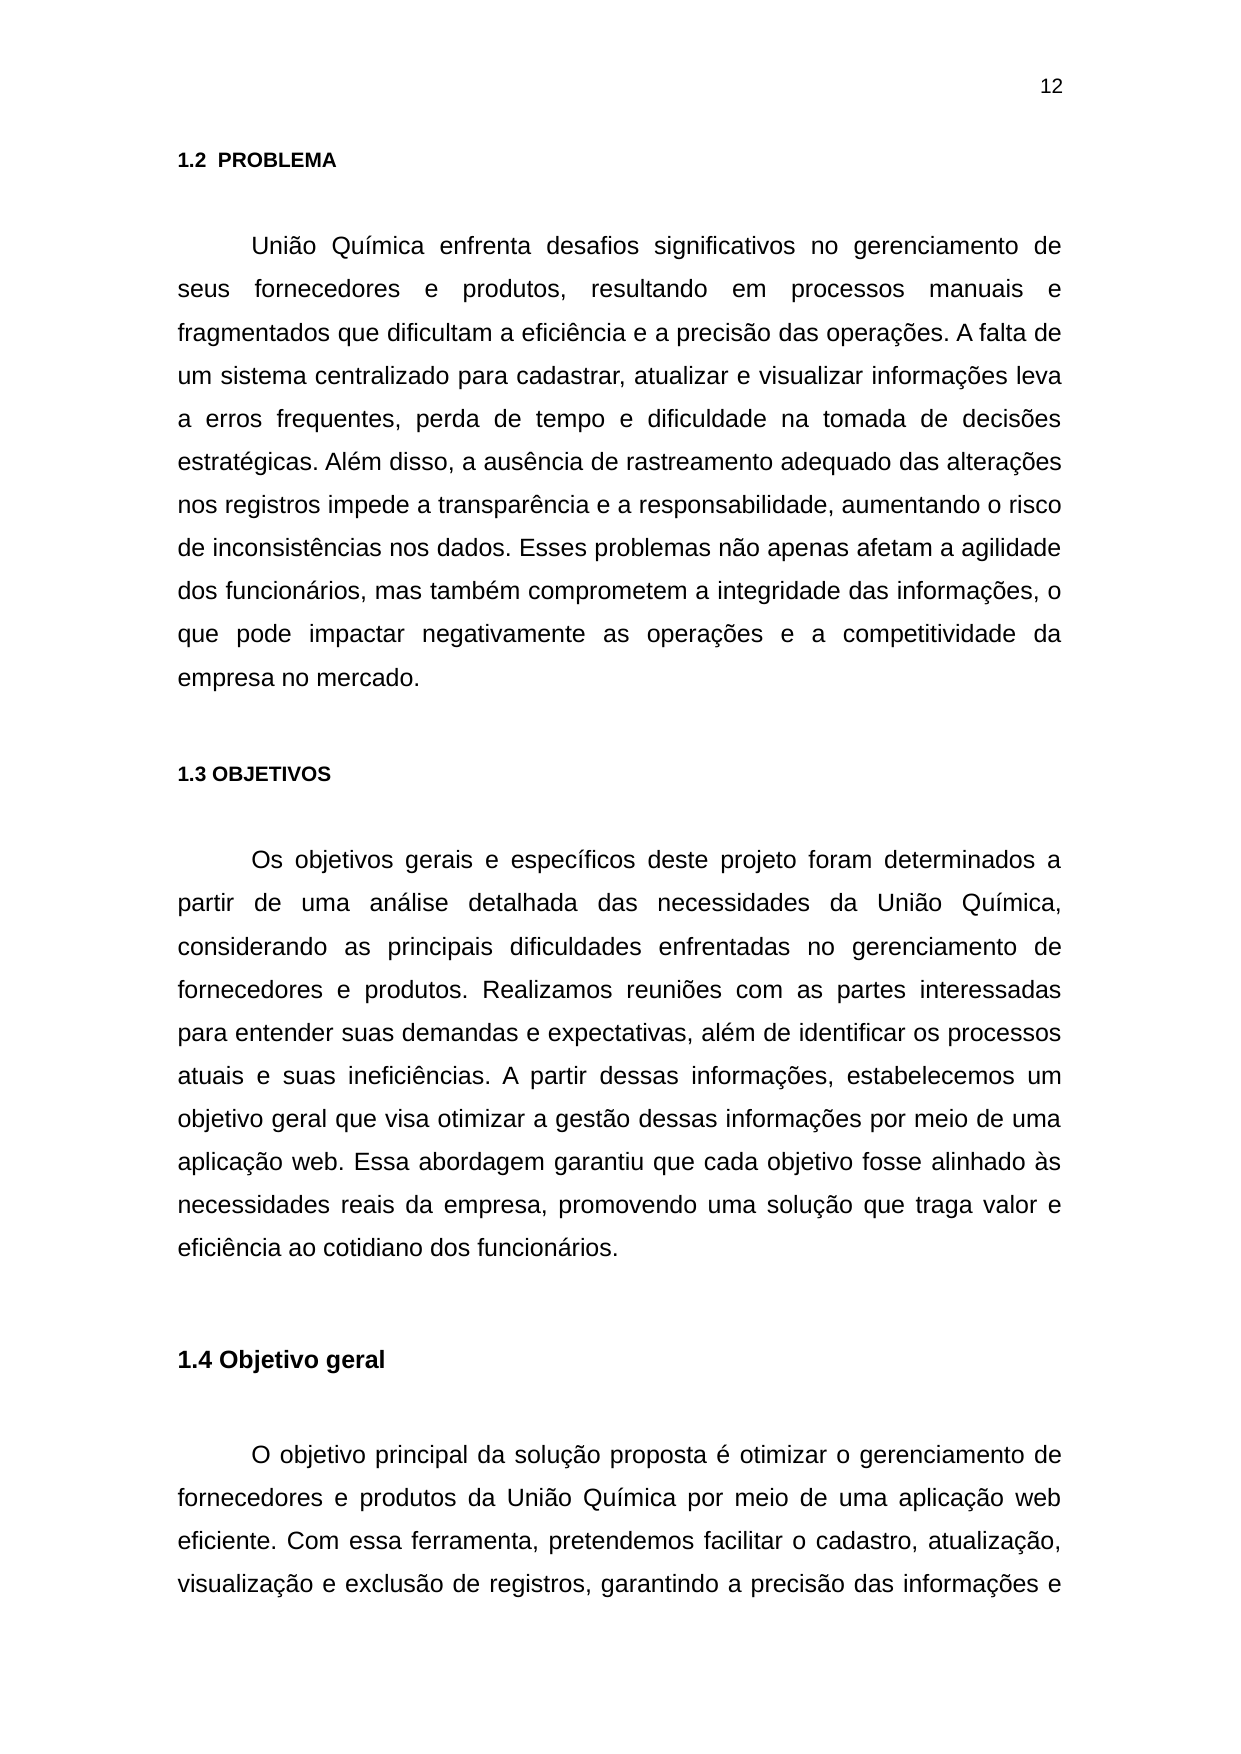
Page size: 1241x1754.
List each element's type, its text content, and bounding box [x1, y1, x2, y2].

subtitle 1.3 Objetivos [177, 762, 1063, 786]
text União Química enfrenta desafios significativos no gerenciamento de seus fornecedores e produtos, resultando em processos manuais e fragmentados que dificultam a eficiência e a precisão das operações. A falta de um sistema centralizado para cadastrar, atualizar e visualizar informações leva a erros frequentes, perda de tempo e dificuldade na tomada de decisões estratégicas. Além disso, a ausência de rastreamento adequado das alterações nos registros impede a transparência e a responsabilidade, aumentando o risco de inconsistências nos dados. Esses problemas não apenas afetam a agilidade dos funcionários, mas também comprometem a integridade das informações, o que pode impactar negativamente as operações e a competitividade da empresa no mercado. [177, 231, 1063, 691]
text Os objetivos gerais e específicos deste projeto foram determinados a partir de uma análise detalhada das necessidades da União Química, considerando as principais dificuldades enfrentadas no gerenciamento de fornecedores e produtos. Realizamos reuniões com as partes interessadas para entender suas demandas e expectativas, além de identificar os processos atuais e suas ineficiências. A partir dessas informações, estabelecemos um objetivo geral que visa otimizar a gestão dessas informações por meio de uma aplicação web. Essa abordagem garantiu que cada objetivo fosse alinhado às necessidades reais da empresa, promovendo uma solução que traga valor e eficiência ao cotidiano dos funcionários.Parte superior do formulárioParte inferior do formulário [177, 845, 1063, 1262]
subtitle 1.2 Problema [177, 148, 1063, 172]
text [177, 1440, 1063, 1598]
text 1.4 Objetivo geral [177, 1345, 1063, 1373]
